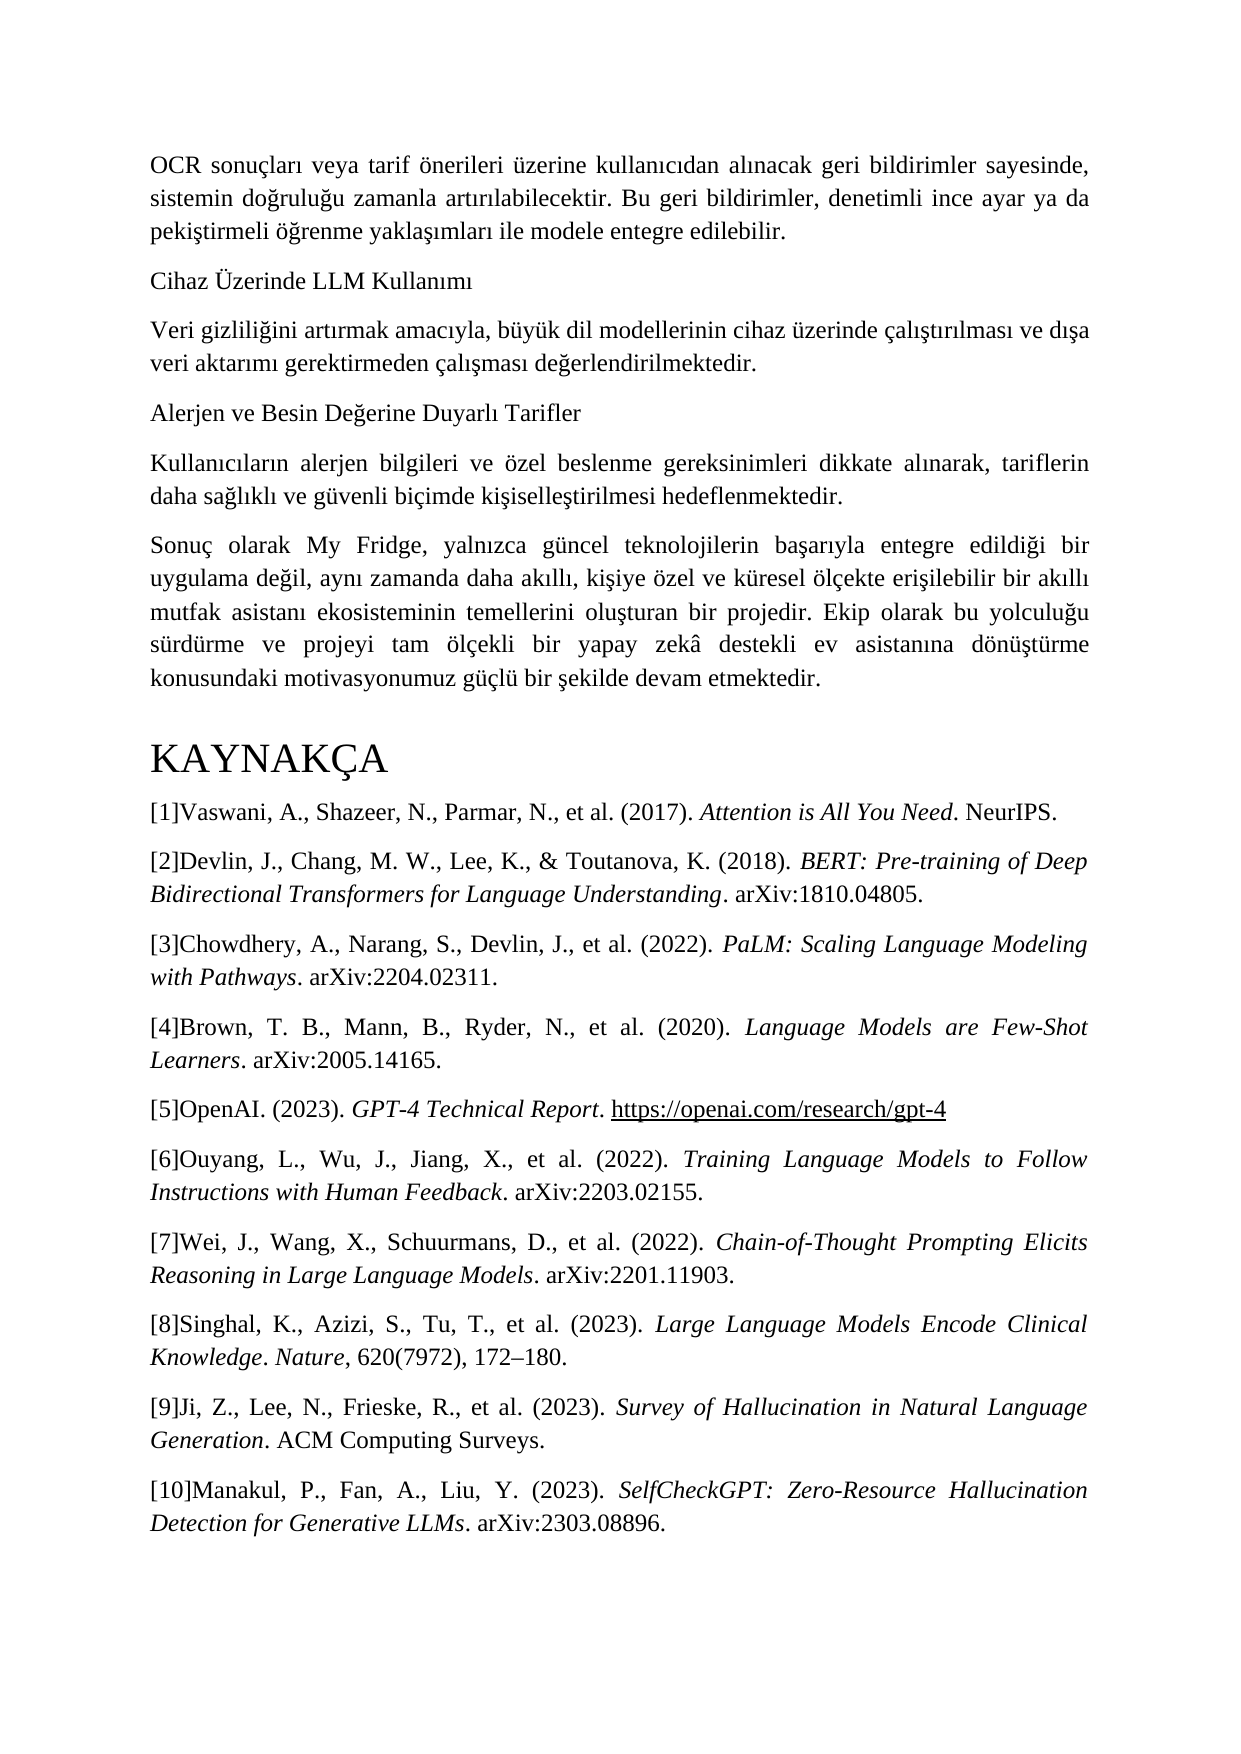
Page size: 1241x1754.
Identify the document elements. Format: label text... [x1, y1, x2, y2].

text [5]OpenAI. (2023). GPT-4 Technical Report. https://openai.com/research/gpt-4 [150, 1094, 1090, 1123]
subtitle KAYNAKÇA [150, 733, 1090, 781]
text Cihaz Üzerinde LLM Kullanımı [150, 266, 1090, 294]
text Kullanıcıların alerjen bilgileri ve özel beslenme gereksinimleri dikkate alınarak, tariflerin daha sağlıklı ve güvenli biçimde kişiselleştirilmesi hedeflenmektedir. [150, 448, 1090, 509]
text [6]Ouyang, L., Wu, J., Jiang, X., et al. (2022). Training Language Models to Follow Instructions with Human Feedback. arXiv:2203.02155. [150, 1144, 1090, 1206]
text Alerjen ve Besin Değerine Duyarlı Tarifler [150, 398, 1090, 427]
text [9]Ji, Z., Lee, N., Frieske, R., et al. (2023). Survey of Hallucination in Natural Language Generation. ACM Computing Surveys. [150, 1392, 1090, 1454]
text [10]Manakul, P., Fan, A., Liu, Y. (2023). SelfCheckGPT: Zero-Resource Hallucination Detection for Generative LLMs. arXiv:2303.08896. [150, 1475, 1090, 1537]
text Sonuç olarak My Fridge, yalnızca güncel teknolojilerin başarıyla entegre edildiği bir uygulama değil, aynı zamanda daha akıllı, kişiye özel ve küresel ölçekte erişilebilir bir akıllı mutfak asistanı ekosisteminin temellerini oluşturan bir projedir. Ekip olarak bu yolculuğu sürdürme ve projeyi tam ölçekli bir yapay zekâ destekli ev asistanına dönüştürme konusundaki motivasyonumuz güçlü bir şekilde devam etmektedir. [150, 531, 1090, 691]
text [8]Singhal, K., Azizi, S., Tu, T., et al. (2023). Large Language Models Encode Clinical Knowledge. Nature, 620(7972), 172–180. [150, 1309, 1090, 1371]
text [2]Devlin, J., Chang, M. W., Lee, K., & Toutanova, K. (2018). BERT: Pre-training of Deep Bidirectional Transformers for Language Understanding. arXiv:1810.04805. [150, 846, 1090, 908]
text [3]Chowdhery, A., Narang, S., Devlin, J., et al. (2022). PaLM: Scaling Language Modeling with Pathways. arXiv:2204.02311. [150, 929, 1090, 991]
text Veri gizliliğini artırmak amacıyla, büyük dil modellerinin cihaz üzerinde çalıştırılması ve dışa veri aktarımı gerektirmeden çalışması değerlendirilmektedir. [150, 315, 1090, 377]
text [4]Brown, T. B., Mann, B., Ryder, N., et al. (2020). Language Models are Few-Shot Learners. arXiv:2005.14165. [150, 1012, 1090, 1073]
text [7]Wei, J., Wang, X., Schuurmans, D., et al. (2022). Chain-of-Thought Prompting Elicits Reasoning in Large Language Models. arXiv:2201.11903. [150, 1227, 1090, 1288]
text OCR sonuçları veya tarif önerileri üzerine kullanıcıdan alınacak geri bildirimler sayesinde, sistemin doğruluğu zamanla artırılabilecektir. Bu geri bildirimler, denetimli ince ayar ya da pekiştirmeli öğrenme yaklaşımları ile modele entegre edilebilir. [150, 150, 1090, 245]
text [1]Vaswani, A., Shazeer, N., Parmar, N., et al. (2017). Attention is All You Need. NeurIPS. [150, 797, 1090, 825]
